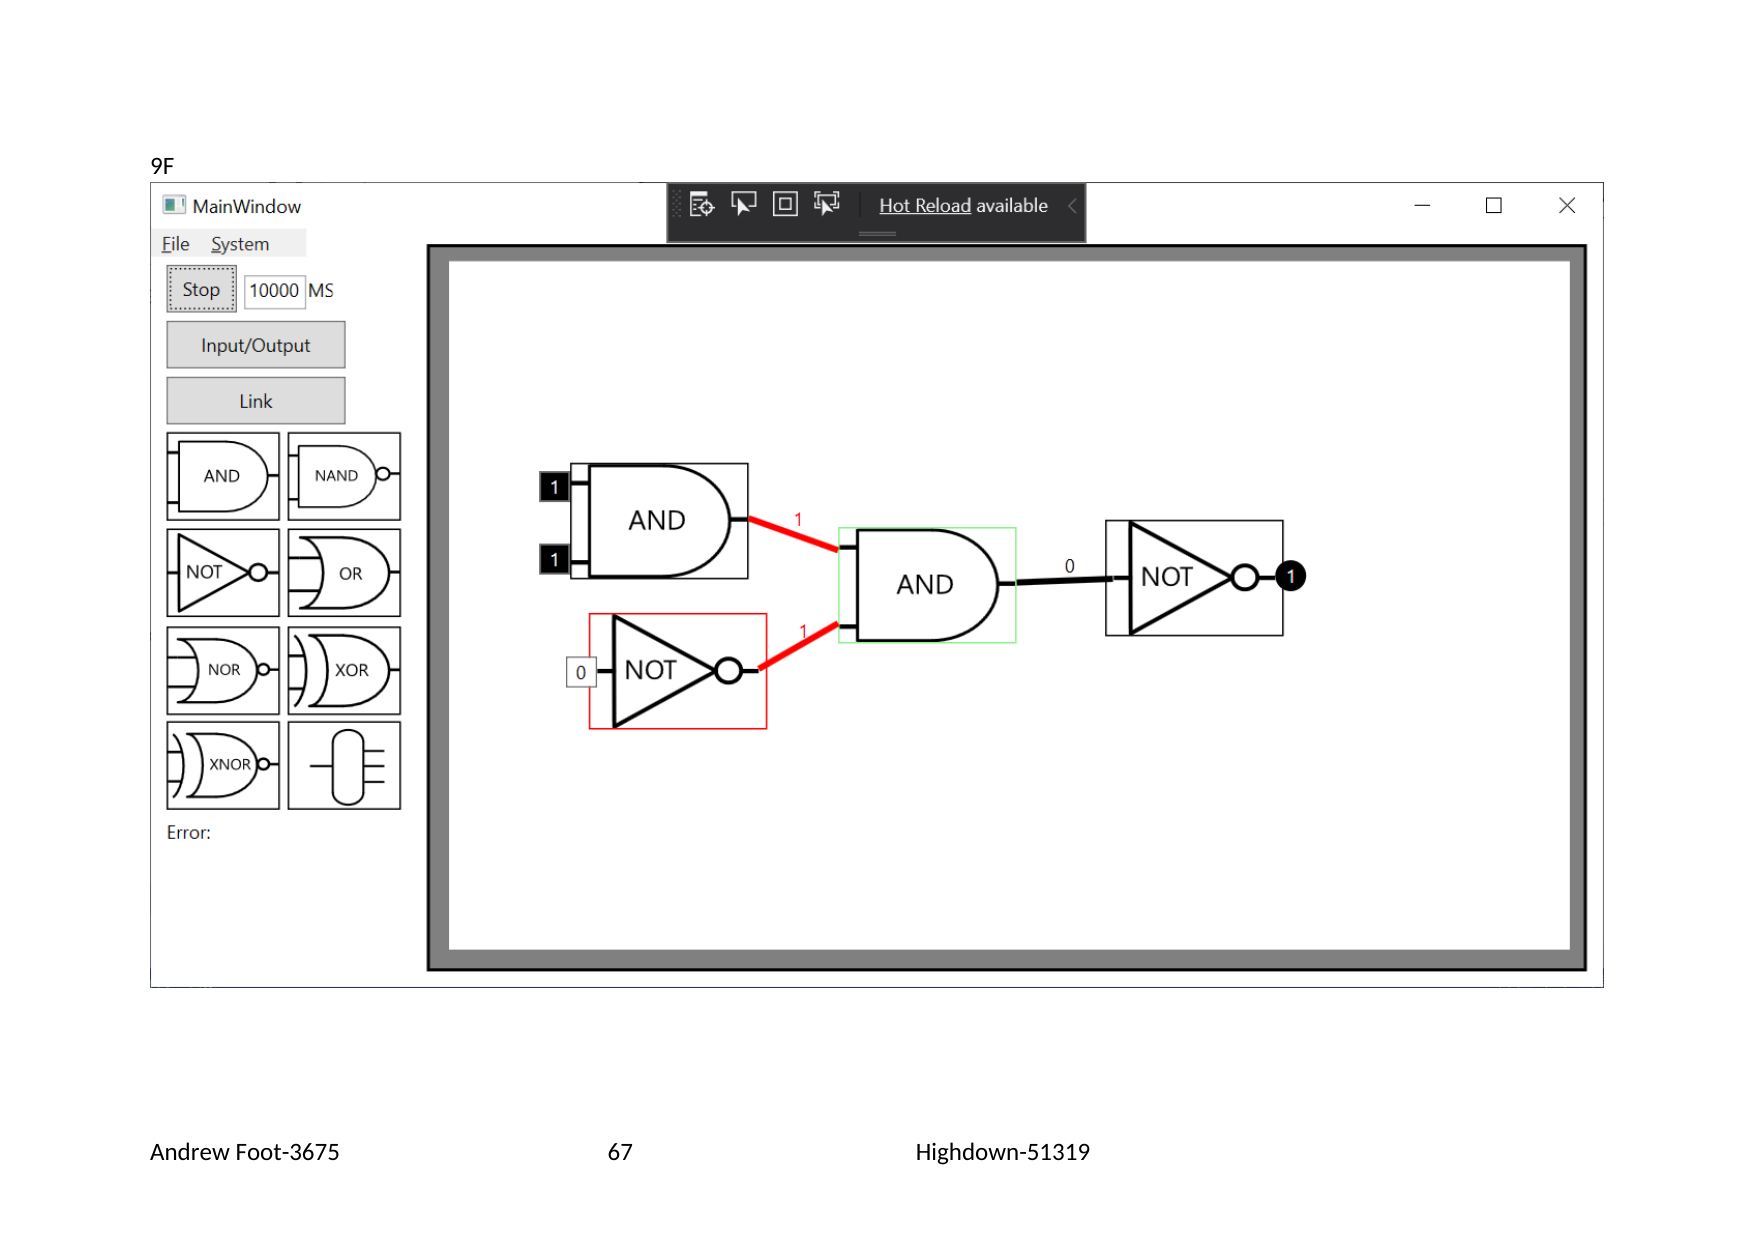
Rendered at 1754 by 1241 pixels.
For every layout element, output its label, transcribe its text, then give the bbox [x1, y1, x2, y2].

text 9F [150, 150, 1604, 182]
picture [150, 182, 1604, 988]
